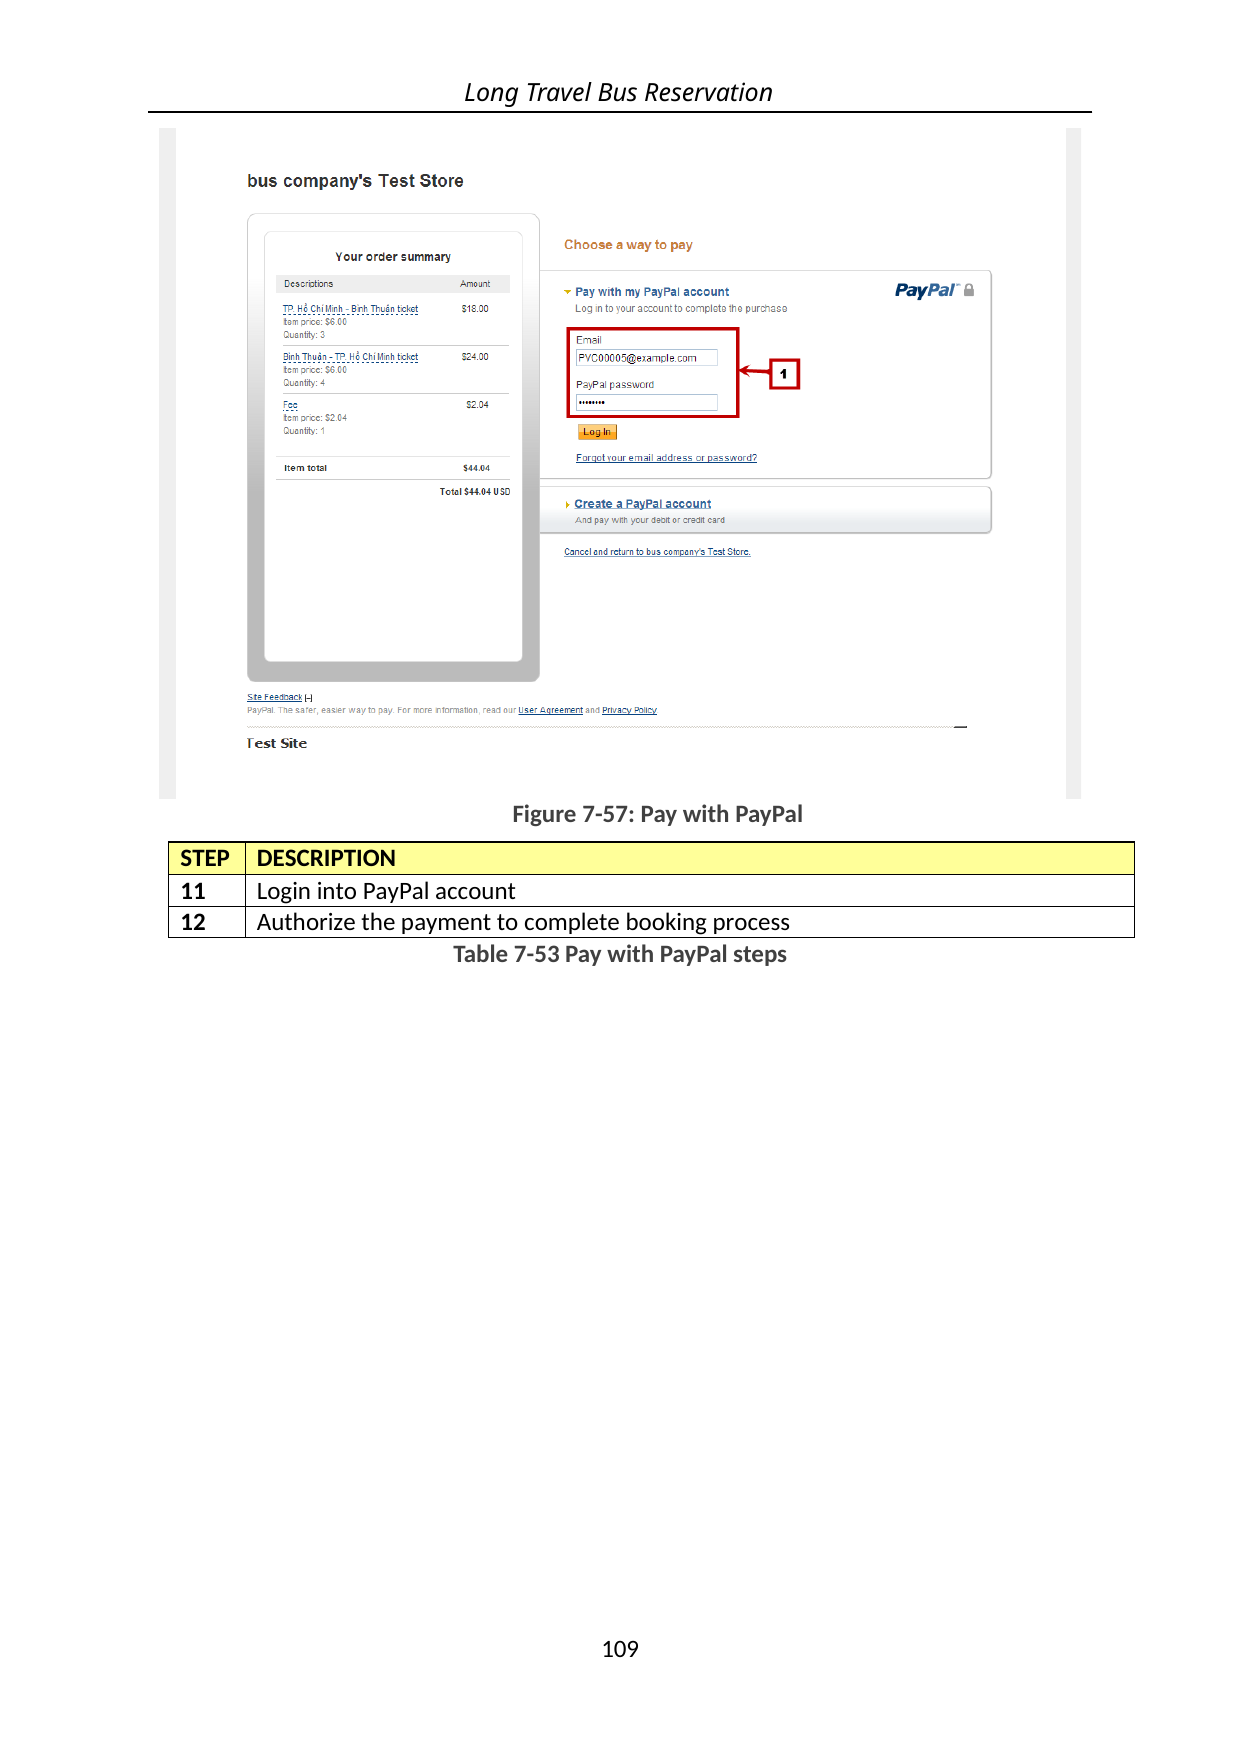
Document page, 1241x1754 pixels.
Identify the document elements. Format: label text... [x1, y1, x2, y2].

table_cell 11 [169, 875, 245, 906]
table_cell 12 [169, 907, 245, 937]
table_header DESCRIPTION [246, 843, 1134, 874]
table_cell Login into PayPal account [246, 875, 1134, 906]
table_header STEP [169, 843, 245, 874]
table_cell Authorize the payment to complete booking process [246, 907, 1134, 937]
picture [159, 128, 1082, 799]
